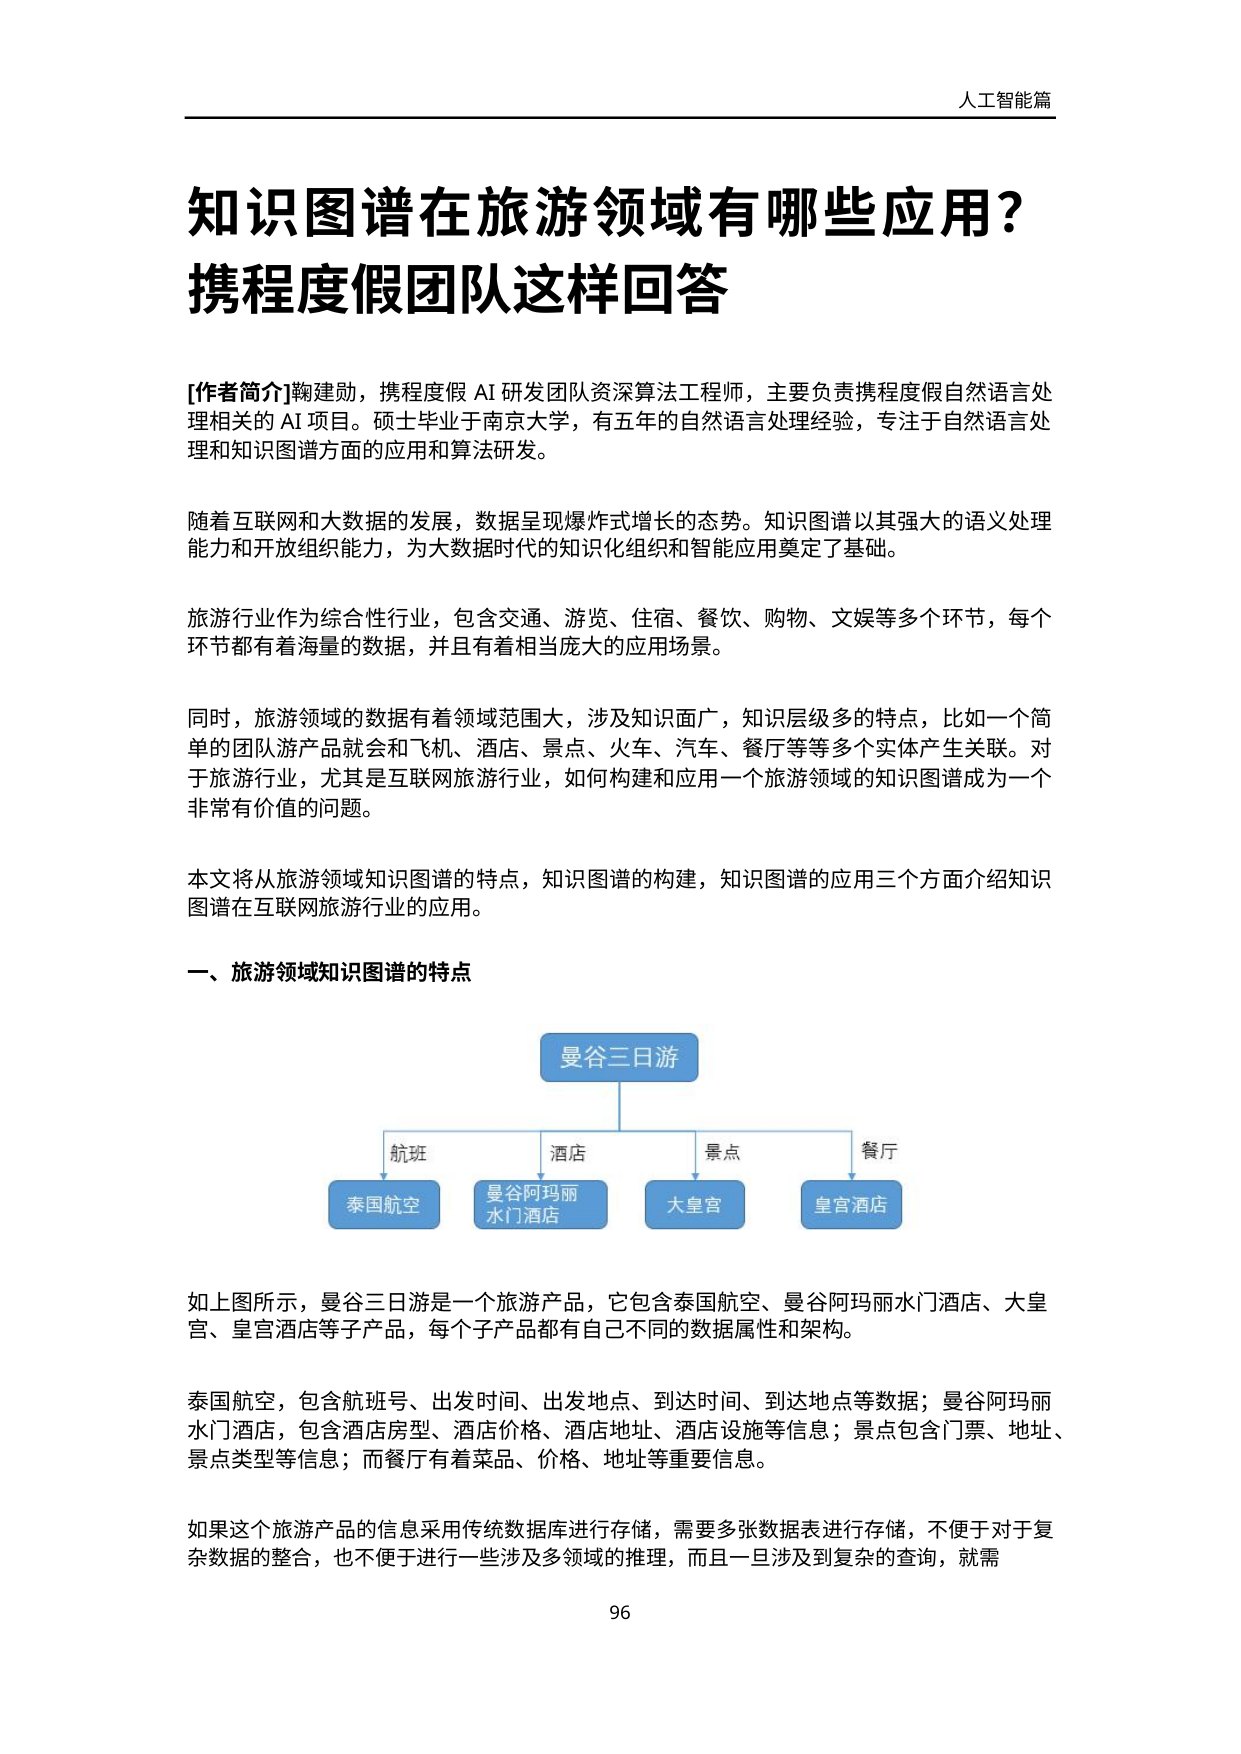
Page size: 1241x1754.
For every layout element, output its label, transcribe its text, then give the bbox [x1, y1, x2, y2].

text 如上图所示，曼谷三日游是一个旅游产品，它包含泰国航空、曼谷阿玛丽水门酒店、大皇宫、皇宫酒店等子产品，每个子产品都有自己不同的数据属性和架构。 [187, 1288, 1052, 1343]
text 随着互联网和大数据的发展，数据呈现爆炸式增长的态势。知识图谱以其强大的语义处理能力和开放组织能力，为大数据时代的知识化组织和智能应用奠定了基础。 [187, 507, 1054, 562]
picture [304, 1005, 936, 1269]
text 人工智能篇 [958, 92, 1089, 111]
text 96 [150, 1604, 1089, 1624]
text 本文将从旅游领域知识图谱的特点，知识图谱的构建，知识图谱的应用三个方面介绍知识图谱在互联网旅游行业的应用。 [187, 865, 1054, 921]
text 旅游行业作为综合性行业，包含交通、游览、住宿、餐饮、购物、文娱等多个环节，每个环节都有着海量的数据，并且有着相当庞大的应用场景。 [187, 605, 1054, 660]
text 泰国航空，包含航班号、出发时间、出发地点、到达时间、到达地点等数据；曼谷阿玛丽水门酒店，包含酒店房型、酒店价格、酒店地址、酒店设施等信息；景点包含门票、地址、景点类型等信息；而餐厅有着菜品、价格、地址等重要信息。 [187, 1386, 1054, 1473]
text 一、旅游领域知识图谱的特点 [187, 961, 1090, 986]
text 知识图谱在旅游领域有哪些应用？携程度假团队这样回答 [187, 171, 1052, 325]
text 同时，旅游领域的数据有着领域范围大，涉及知识面广，知识层级多的特点，比如一个简单的团队游产品就会和飞机、酒店、景点、火车、汽车、餐厅等等多个实体产生关联。对于旅游行业，尤其是互联网旅游行业，如何构建和应用一个旅游领域的知识图谱成为一个非常有价值的问题。 [187, 702, 1054, 823]
text 如果这个旅游产品的信息采用传统数据库进行存储，需要多张数据表进行存储，不便于对于复杂数据的整合，也不便于进行一些涉及多领域的推理，而且一旦涉及到复杂的查询，就需 [187, 1516, 1054, 1571]
text [作者简介]鞠建勋，携程度假 AI 研发团队资深算法工程师，主要负责携程度假自然语言处理相关的 AI 项目。硕士毕业于南京大学，有五年的自然语言处理经验，专注于自然语言处理和知识图谱方面的应用和算法研发。 [187, 377, 1054, 465]
